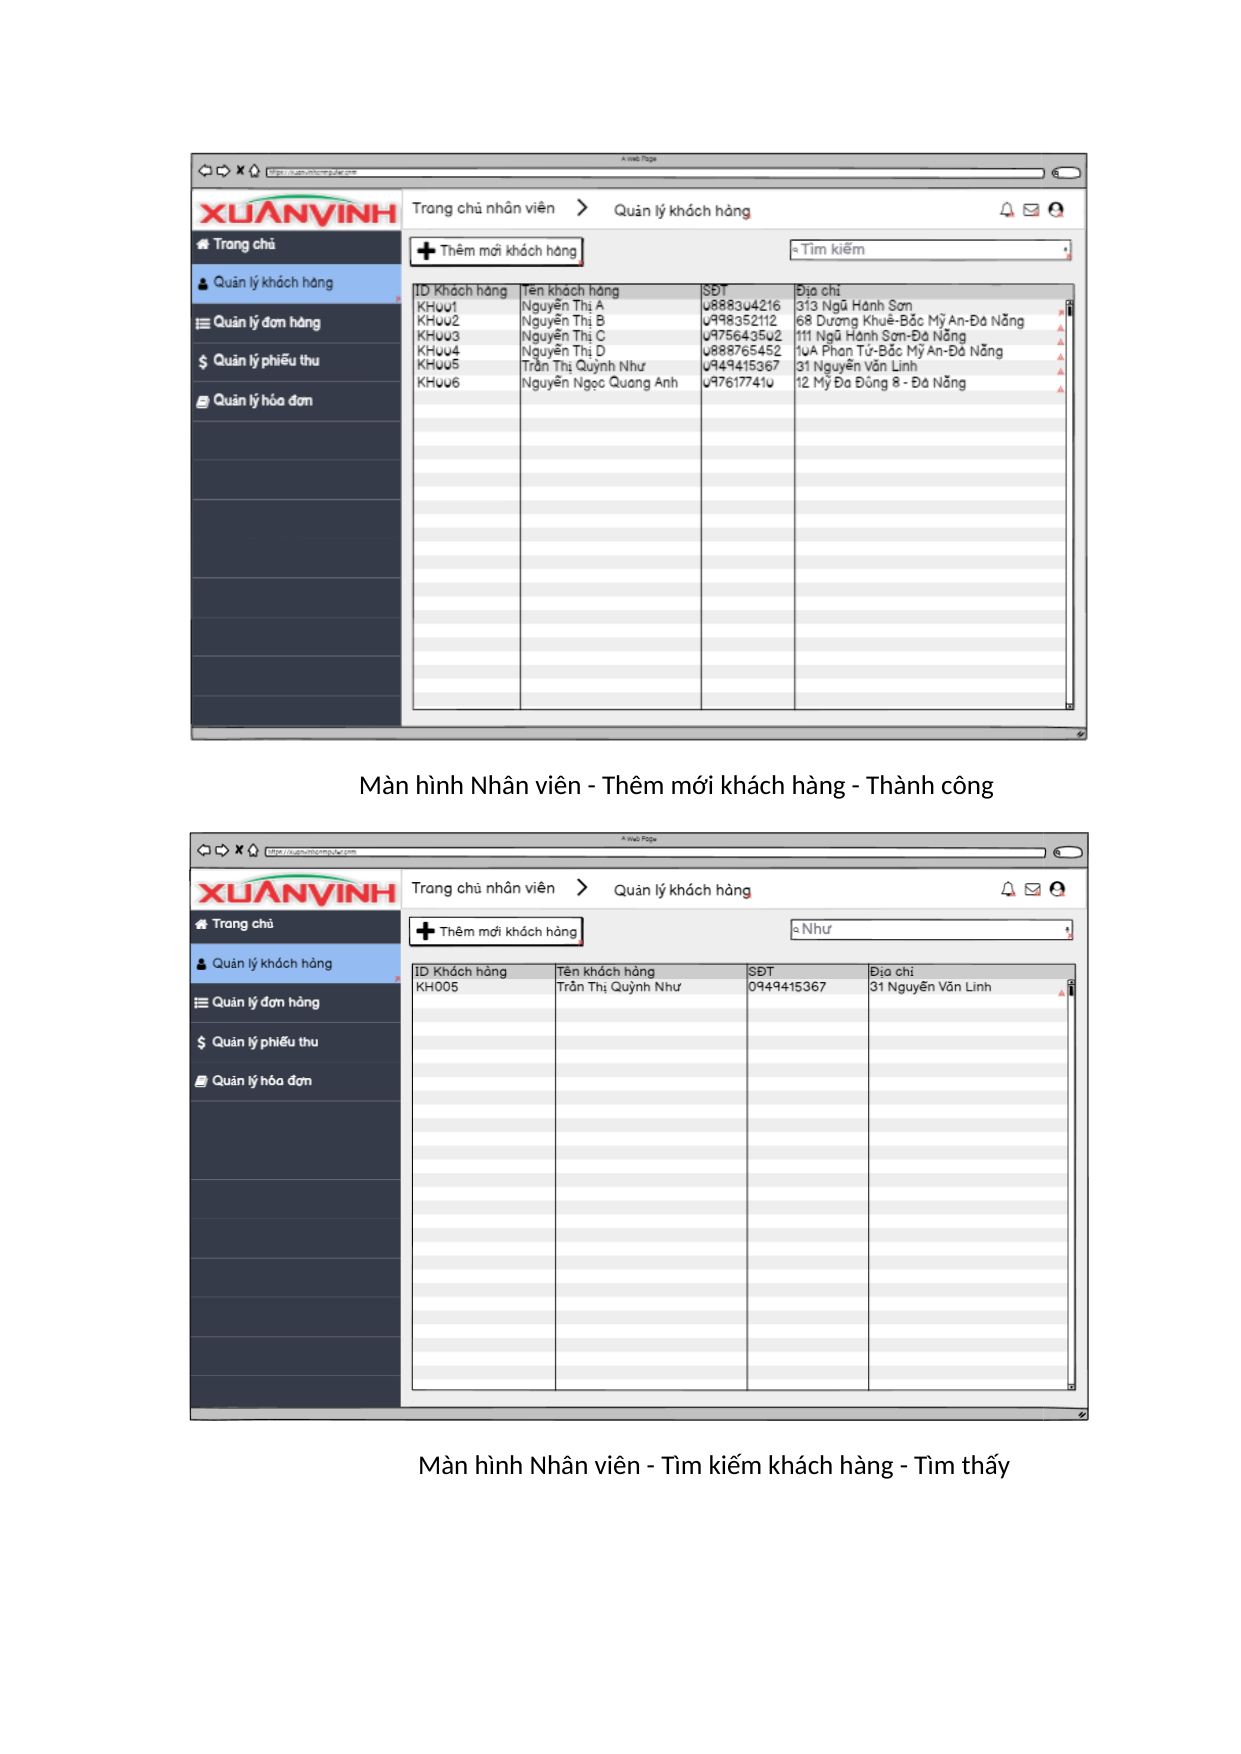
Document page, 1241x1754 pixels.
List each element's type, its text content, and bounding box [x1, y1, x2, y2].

picture [188, 150, 1089, 742]
text Màn hình Nhân viên - Tìm kiếm khách hàng - Tìm thấy [225, 1448, 1128, 1481]
picture [188, 830, 1089, 1422]
text Màn hình Nhân viên - Thêm mới khách hàng - Thành công [225, 768, 1128, 801]
